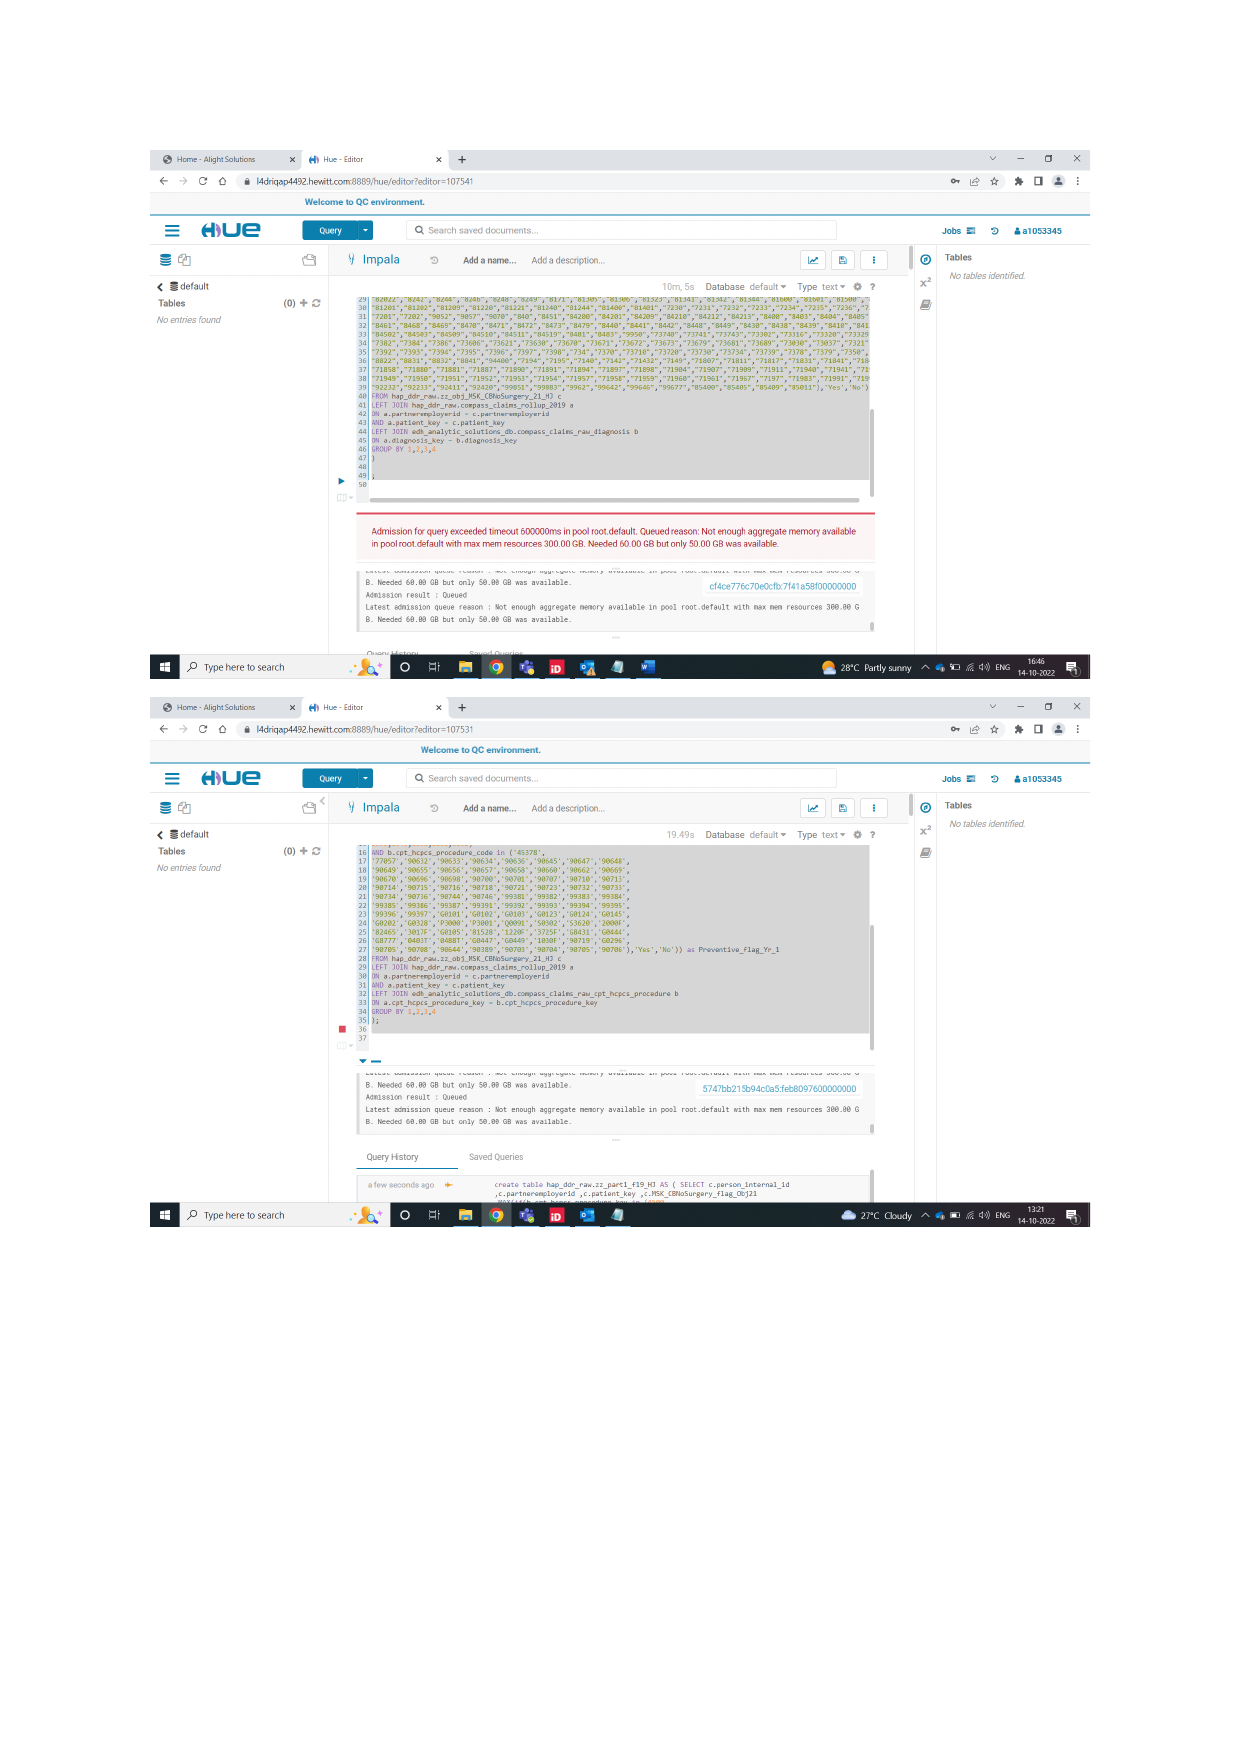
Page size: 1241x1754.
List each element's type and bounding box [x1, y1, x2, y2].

picture [150, 150, 1091, 679]
picture [150, 697, 1091, 1227]
